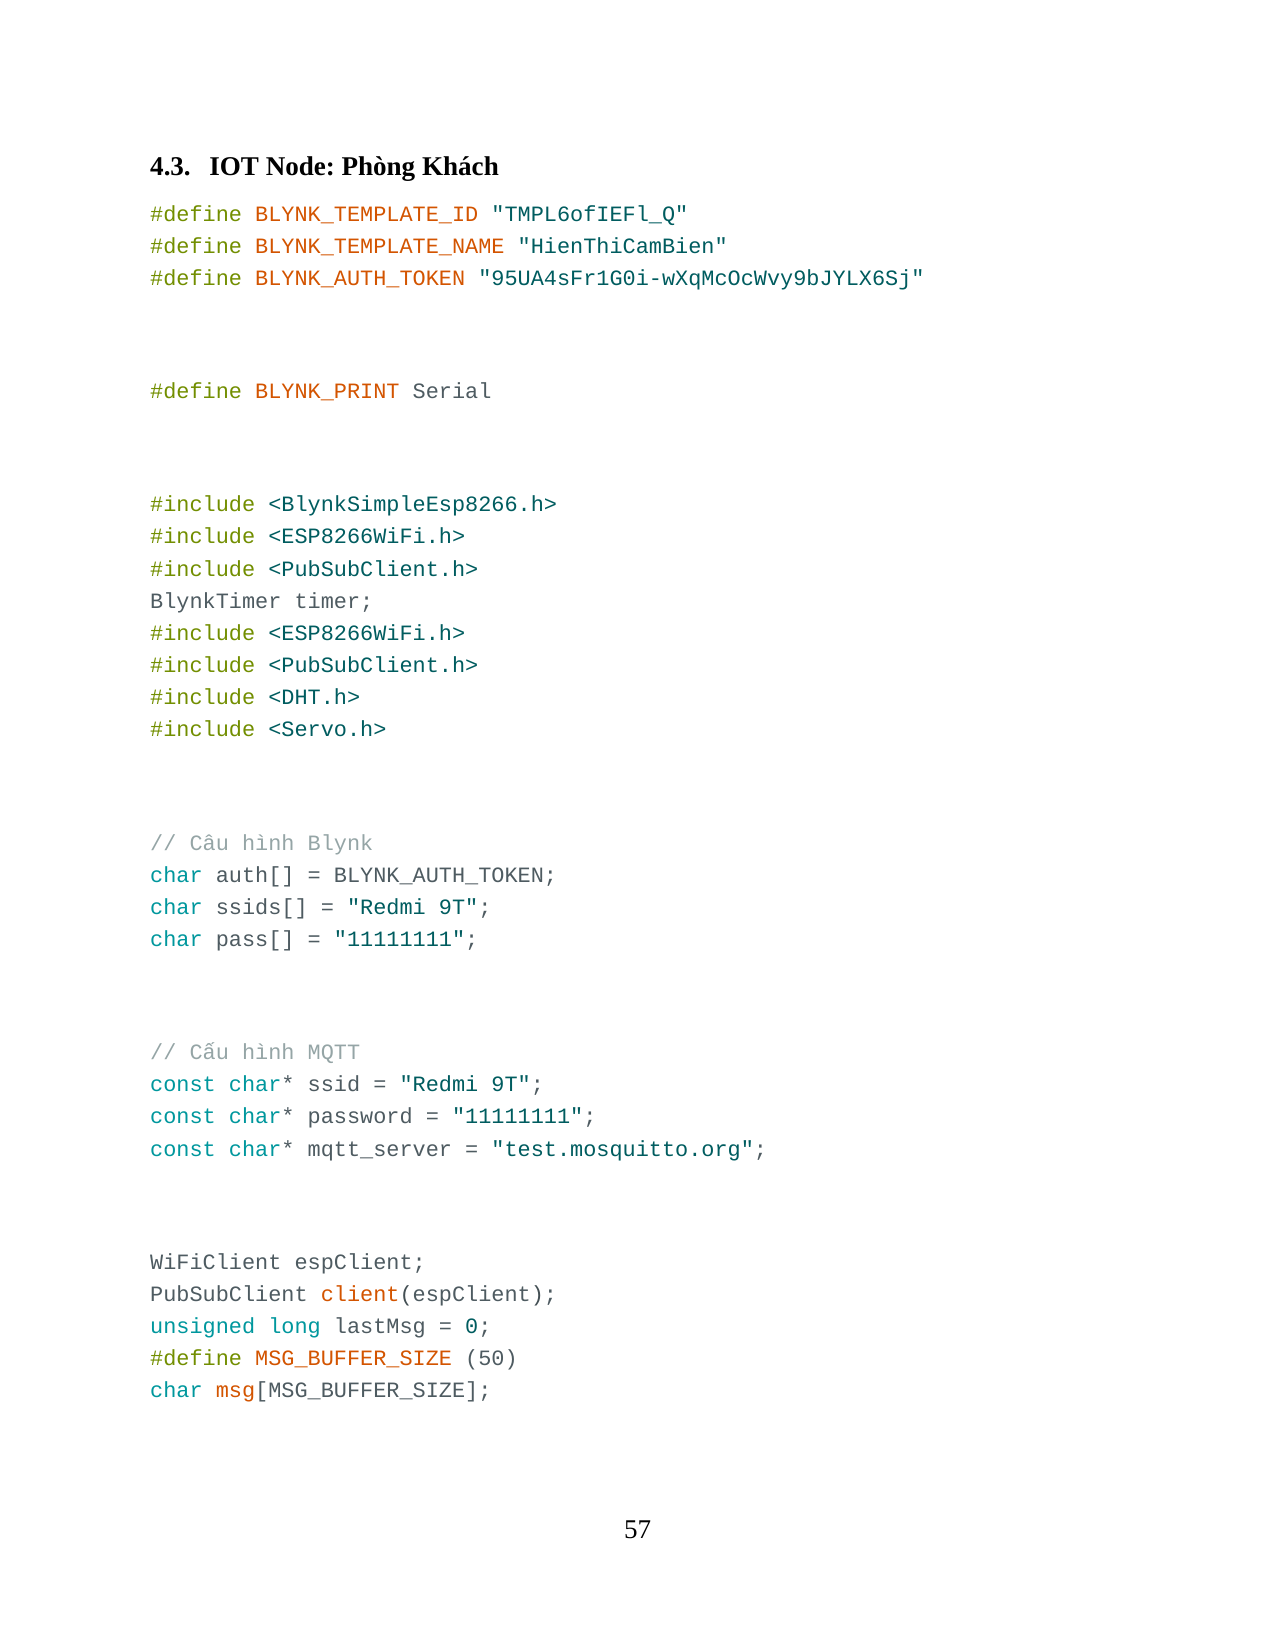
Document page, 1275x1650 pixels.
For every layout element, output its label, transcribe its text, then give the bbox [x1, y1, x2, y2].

text char ssids[] = "Redmi 9T"; [150, 896, 1125, 921]
text // Cấu hình MQTT [150, 1041, 1125, 1066]
text #include <BlynkSimpleEsp8266.h> [150, 493, 1125, 518]
text #define BLYNK_TEMPLATE_NAME "HienThiCamBien" [150, 235, 1125, 260]
text const char* password = "11111111"; [150, 1106, 1125, 1130]
text char pass[] = "11111111"; [150, 928, 1125, 953]
text WiFiClient espClient; [150, 1251, 1125, 1276]
text const char* ssid = "Redmi 9T"; [150, 1073, 1125, 1098]
text #include <Servo.h> [150, 719, 1125, 743]
text #define BLYNK_TEMPLATE_ID "TMPL6ofIEFl_Q" [150, 203, 1125, 228]
text #include <ESP8266WiFi.h> [150, 526, 1125, 550]
text #include <ESP8266WiFi.h> [150, 622, 1125, 647]
text BlynkTimer timer; [150, 590, 1125, 615]
text #define BLYNK_AUTH_TOKEN "95UA4sFr1G0i-wXqMcOcWvy9bJYLX6Sj" [150, 267, 1125, 292]
text // Câu hình Blynk [150, 832, 1125, 856]
text char msg[MSG_BUFFER_SIZE]; [150, 1379, 1125, 1404]
text unsigned long lastMsg = 0; [150, 1315, 1125, 1340]
text #define MSG_BUFFER_SIZE (50) [150, 1347, 1125, 1372]
text #include <PubSubClient.h> [150, 654, 1125, 679]
subtitle IOT Node: Phòng Khách [150, 150, 1125, 181]
text #include <DHT.h> [150, 686, 1125, 711]
text PubSubClient client(espClient); [150, 1283, 1125, 1308]
text #define BLYNK_PRINT Serial [150, 380, 1125, 405]
text const char* mqtt_server = "test.mosquitto.org"; [150, 1138, 1125, 1163]
text char auth[] = BLYNK_AUTH_TOKEN; [150, 864, 1125, 889]
text #include <PubSubClient.h> [150, 558, 1125, 582]
